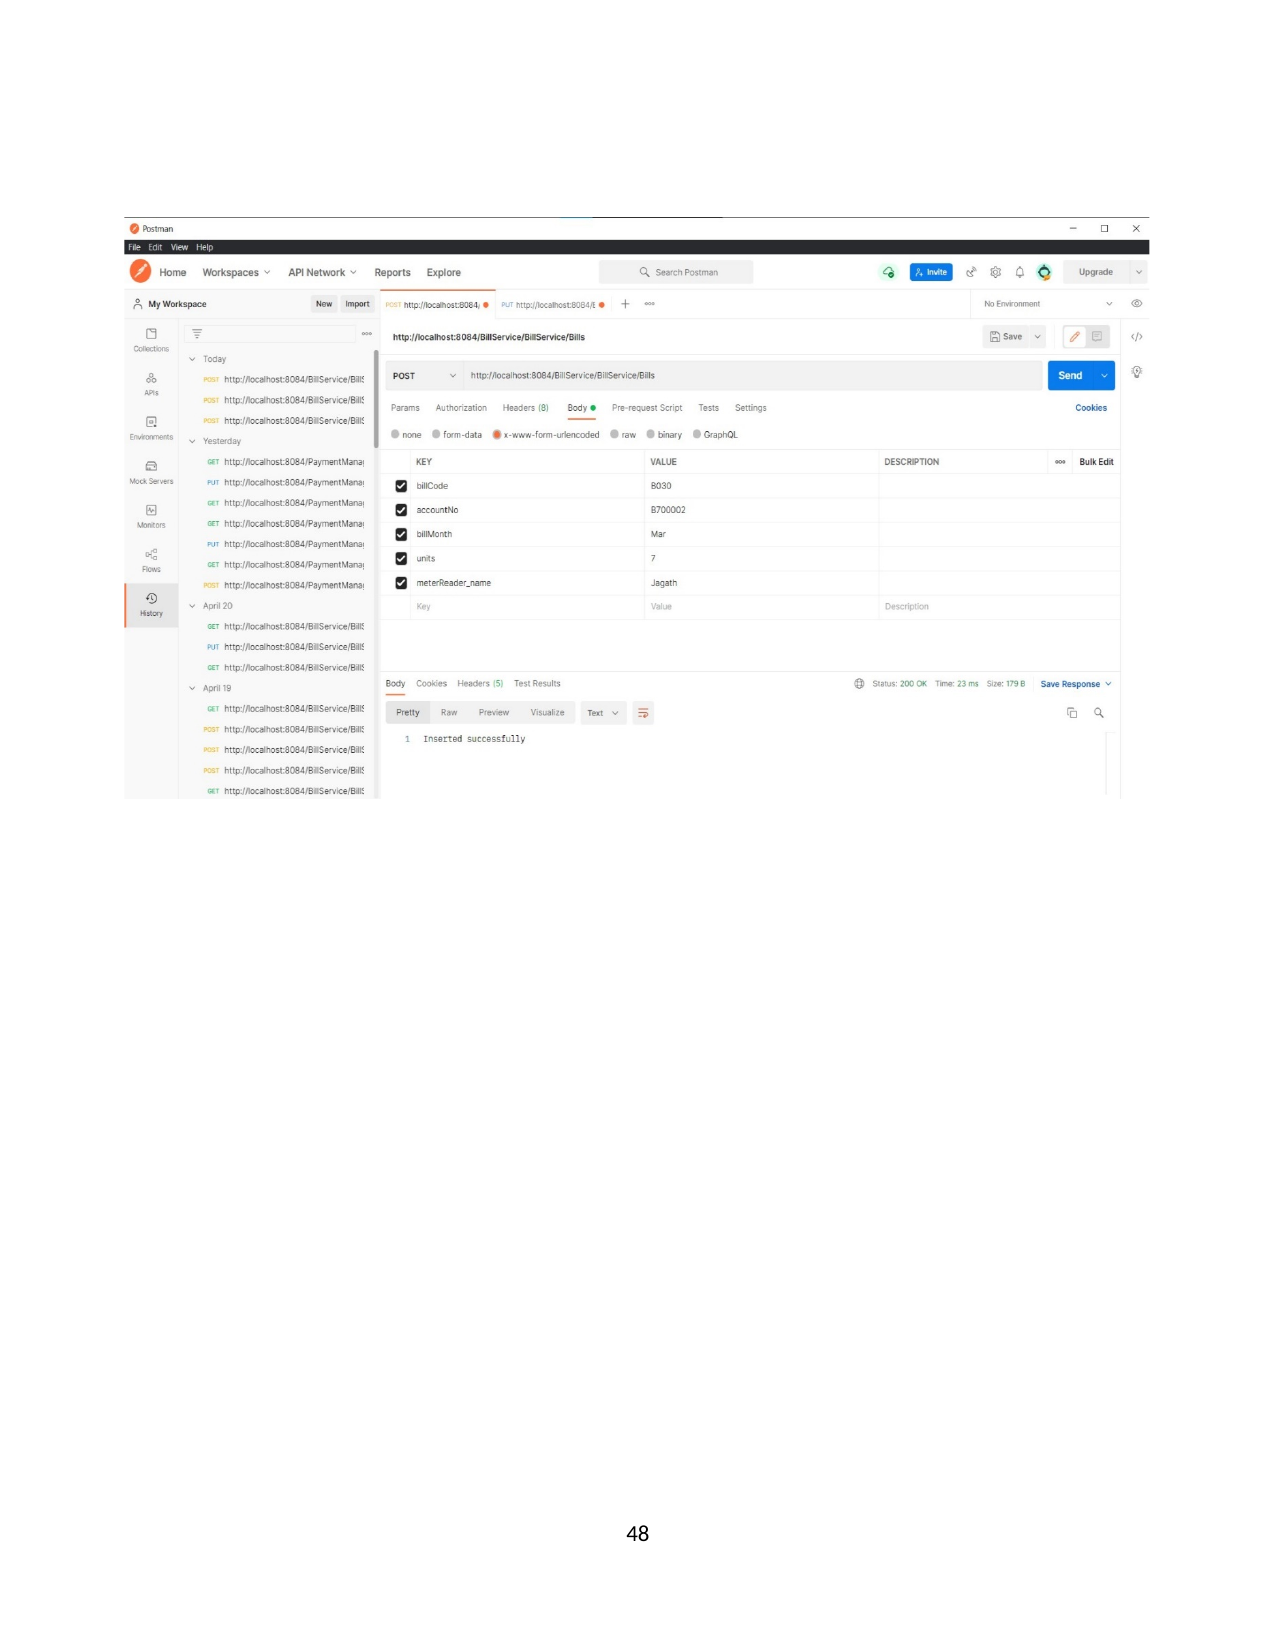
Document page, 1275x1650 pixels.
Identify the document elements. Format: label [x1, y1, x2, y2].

picture [124, 217, 1149, 799]
